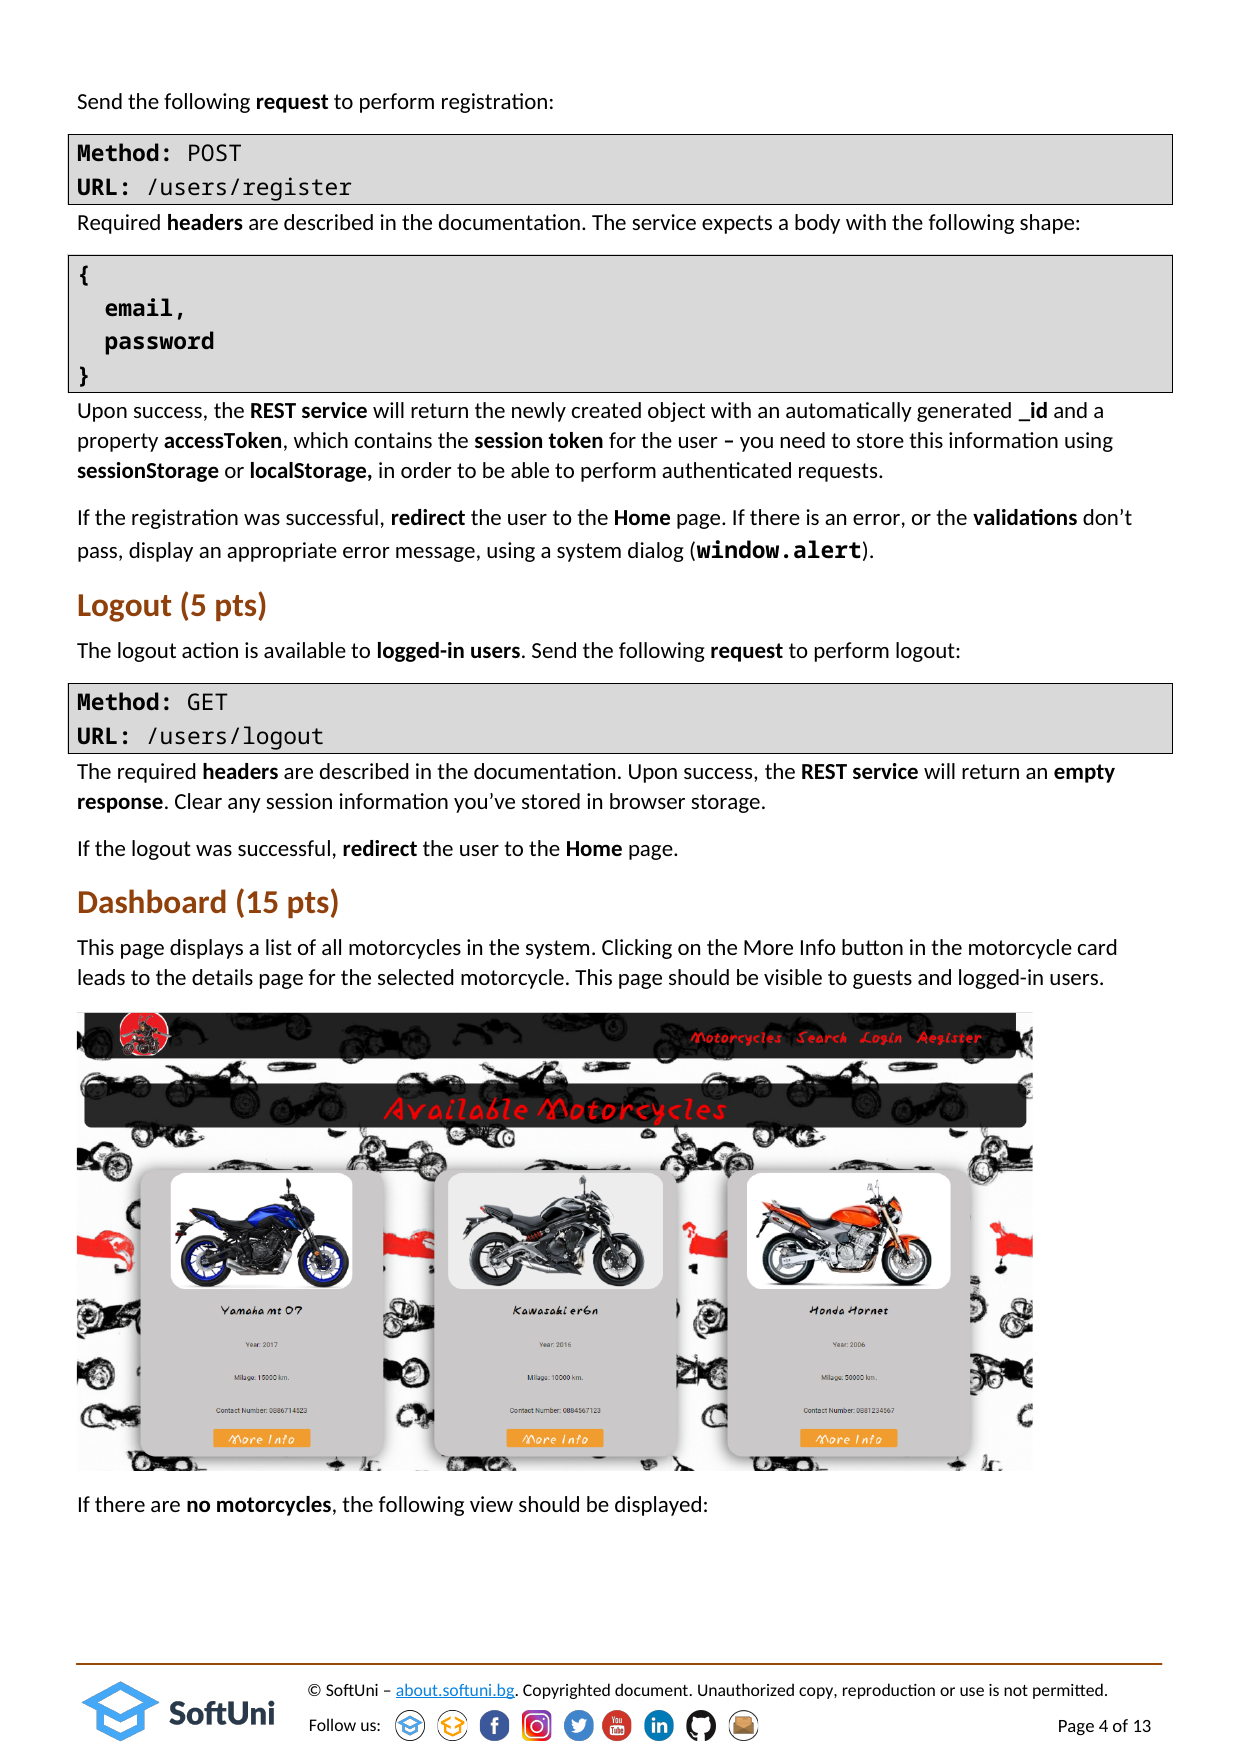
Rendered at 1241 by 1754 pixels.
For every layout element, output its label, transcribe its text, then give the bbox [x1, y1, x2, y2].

text URL: /users/register [69, 168, 1172, 204]
picture [686, 1710, 716, 1741]
text If the registration was successful, redirect the user to the Home page. If there is an error, or the validations don’t pass, display an appropriate error message, using a system dialog (window.alert). [77, 503, 1163, 565]
text Upon success, the REST service will return the newly created object with an automatically generated _id and a property accessToken, which contains the session token for the user – you need to store this information using sessionStorage or localStorage, in order to be able to perform authenticated requests. [77, 396, 1163, 484]
text If the logout was successful, redirect the user to the Home page. [77, 834, 1163, 862]
picture [395, 1710, 425, 1741]
picture [76, 1010, 1033, 1471]
text If there are no motorcycles, the following view should be displayed: [77, 1490, 1163, 1518]
text { [69, 256, 1172, 288]
text Send the following request to perform registration: [77, 87, 1163, 115]
text email, [69, 288, 1172, 322]
text Dashboard (15 pts) [77, 881, 1163, 922]
text Required headers are described in the documentation. The service expects a body with the following shape: [77, 208, 1163, 236]
picture [728, 1710, 759, 1741]
text The logout action is available to logged-in users. Send the following request to perform logout: [77, 636, 1163, 664]
picture [75, 1676, 281, 1747]
picture [644, 1732, 653, 1741]
text Method: POST [69, 135, 1172, 168]
picture [437, 1710, 468, 1741]
picture [564, 1710, 594, 1741]
text This page displays a list of all motorcycles in the system. Clicking on the More Info button in the motorcycle card leads to the details page for the selected motorcycle. This page should be visible to guests and logged-in users. [77, 933, 1163, 991]
text password [69, 322, 1172, 356]
text Logout (5 pts) [77, 584, 1163, 625]
picture [665, 1710, 674, 1719]
picture [658, 1723, 667, 1732]
text The required headers are described in the documentation. Upon success, the REST service will return an empty response. Clear any session information you’ve stored in browser storage. [77, 757, 1163, 815]
picture [665, 1732, 674, 1741]
picture [602, 1710, 632, 1741]
picture [479, 1710, 510, 1741]
picture [644, 1710, 653, 1719]
text URL: /users/logout [69, 717, 1172, 753]
text } [69, 356, 1172, 392]
picture [522, 1710, 552, 1741]
text Method: GET [69, 684, 1172, 717]
